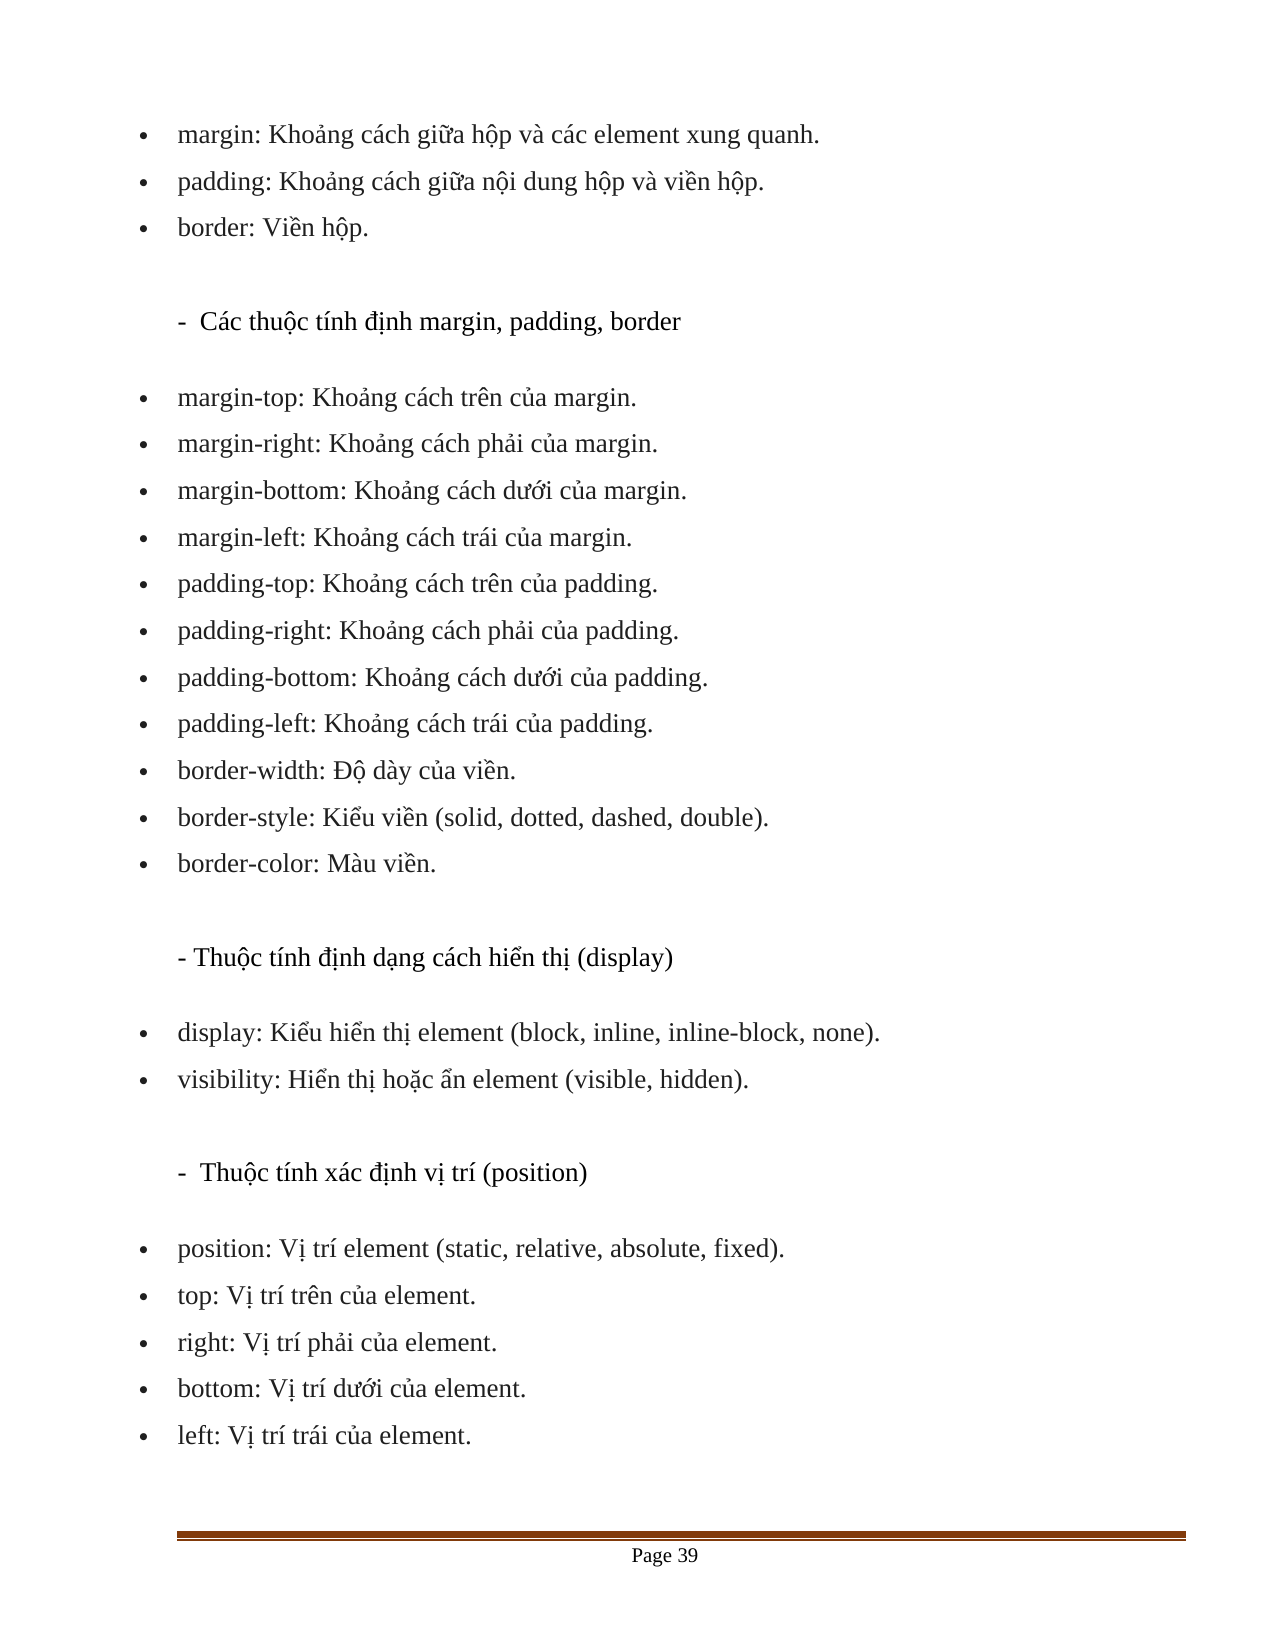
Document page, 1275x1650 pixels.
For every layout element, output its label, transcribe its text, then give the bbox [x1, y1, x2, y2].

list display: Kiểu hiển thị element (block, inline, inline-block, none). [140, 1016, 1186, 1048]
list border-style: Kiểu viền (solid, dotted, dashed, double). [140, 801, 1186, 832]
list border-color: Màu viền. [140, 847, 1186, 878]
list border: Viền hộp. [140, 211, 1186, 243]
text - Thuộc tính xác định vị trí (position) [177, 1156, 1186, 1188]
list margin-bottom: Khoảng cách dưới của margin. [140, 474, 1186, 505]
list left: Vị trí trái của element. [140, 1419, 1186, 1450]
list padding-top: Khoảng cách trên của padding. [140, 567, 1186, 598]
list padding: Khoảng cách giữa nội dung hộp và viền hộp. [140, 165, 1186, 196]
list padding-left: Khoảng cách trái của padding. [140, 707, 1186, 738]
text - Các thuộc tính định margin, padding, border [177, 305, 1186, 336]
list position: Vị trí element (static, relative, absolute, fixed). [140, 1232, 1186, 1263]
list visibility: Hiển thị hoặc ẩn element (visible, hidden). [140, 1063, 1186, 1094]
list bottom: Vị trí dưới của element. [140, 1372, 1186, 1403]
list right: Vị trí phải của element. [140, 1326, 1186, 1357]
list top: Vị trí trên của element. [140, 1279, 1186, 1310]
list margin-left: Khoảng cách trái của margin. [140, 521, 1186, 552]
list padding-bottom: Khoảng cách dưới của padding. [140, 661, 1186, 692]
list margin-right: Khoảng cách phải của margin. [140, 427, 1186, 458]
list border-width: Độ dày của viền. [140, 754, 1186, 785]
list margin-top: Khoảng cách trên của margin. [140, 381, 1186, 412]
list padding-right: Khoảng cách phải của padding. [140, 614, 1186, 645]
list margin: Khoảng cách giữa hộp và các element xung quanh. [140, 118, 1186, 149]
text - Thuộc tính định dạng cách hiển thị (display) [177, 941, 1186, 972]
